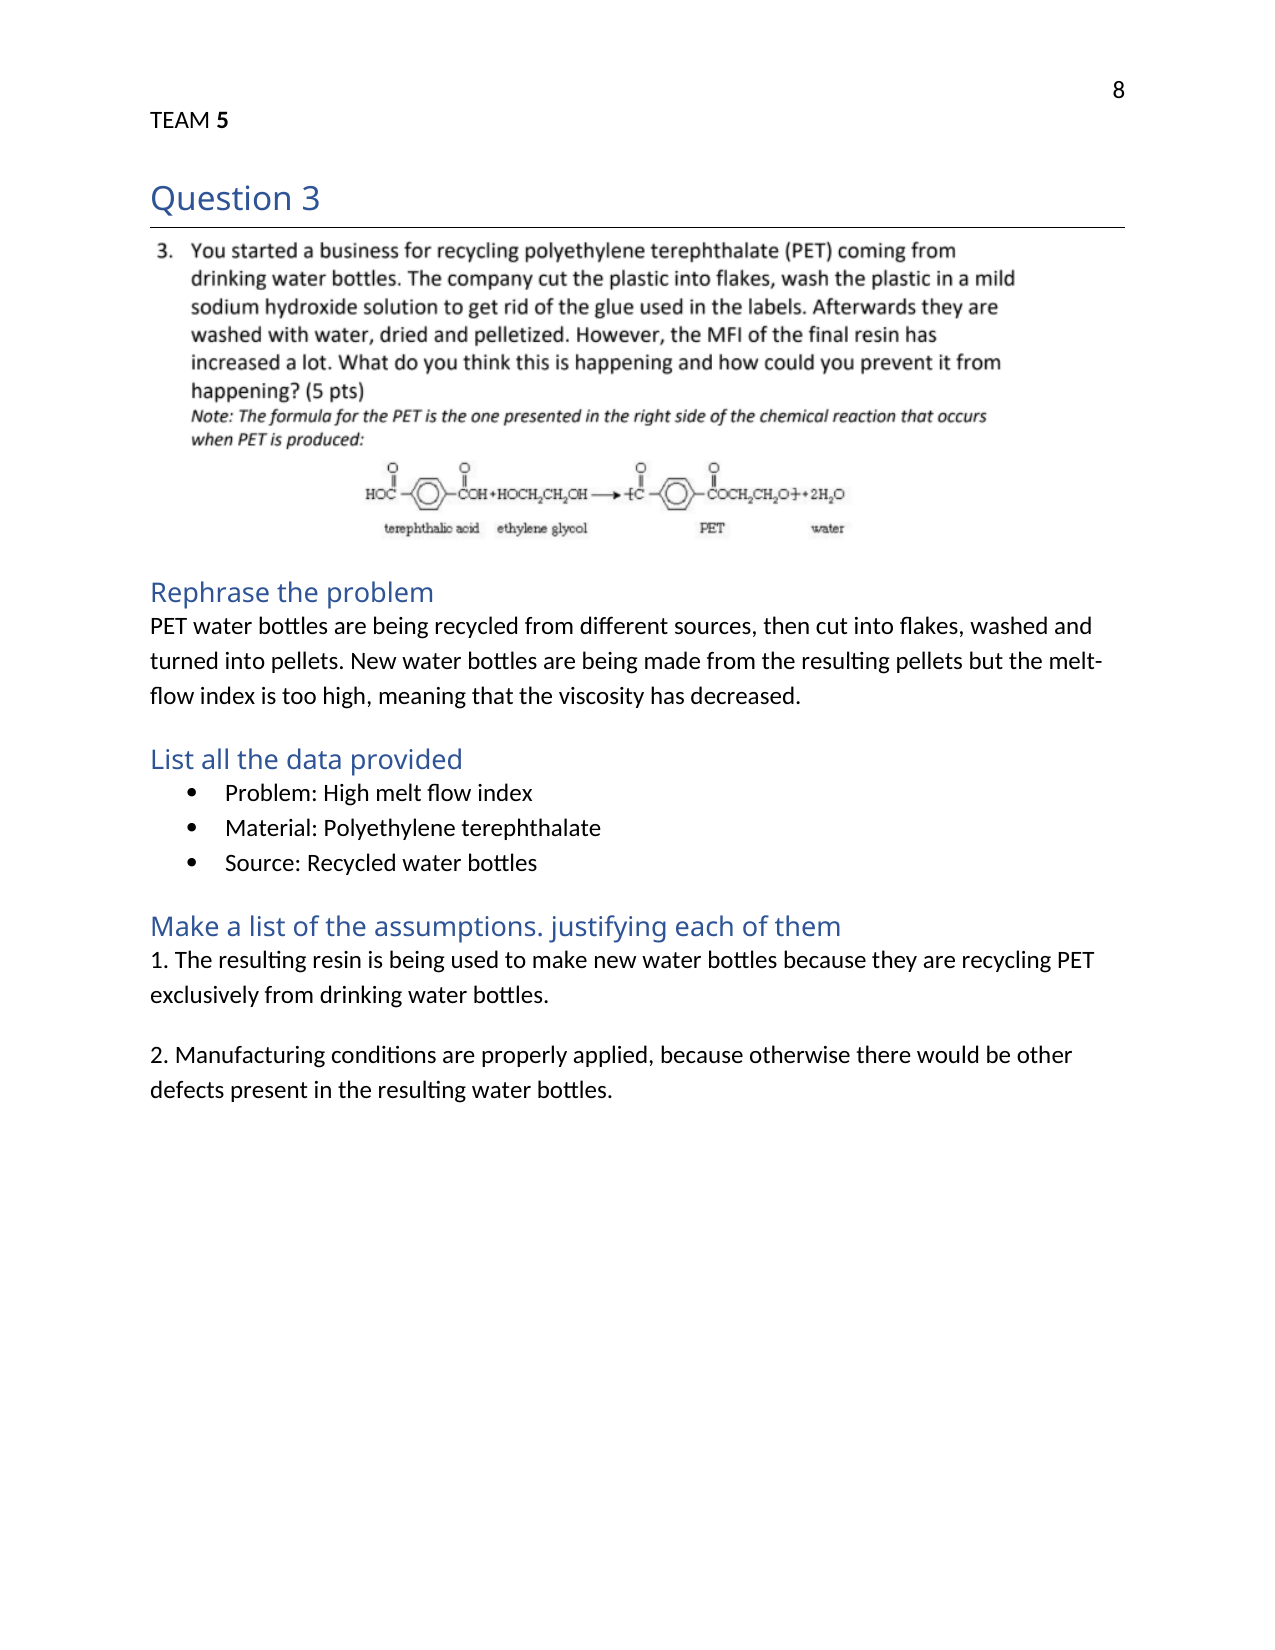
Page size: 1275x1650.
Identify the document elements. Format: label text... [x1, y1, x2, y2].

subtitle Rephrase the problem [150, 573, 1125, 610]
list Source: Recycled water bottles [187, 847, 1125, 878]
list Material: Polyethylene terephthalate [187, 812, 1125, 843]
text 2. Manufacturing conditions are properly applied, because otherwise there would be other defects present in the resulting water bottles. [150, 1039, 1125, 1104]
subtitle Question 3 [150, 175, 1125, 220]
picture [150, 230, 1026, 544]
subtitle List all the data provided [150, 740, 1125, 777]
text 1. The resulting resin is being used to make new water bottles because they are recycling PET exclusively from drinking water bottles. [150, 944, 1125, 1009]
subtitle Make a list of the assumptions. justifying each of them [150, 907, 1125, 944]
text PET water bottles are being recycled from different sources, then cut into flakes, washed and turned into pellets. New water bottles are being made from the resulting pellets but the melt-flow index is too high, meaning that the viscosity has decreased. [150, 610, 1125, 711]
list Problem: High melt flow index [187, 777, 1125, 808]
